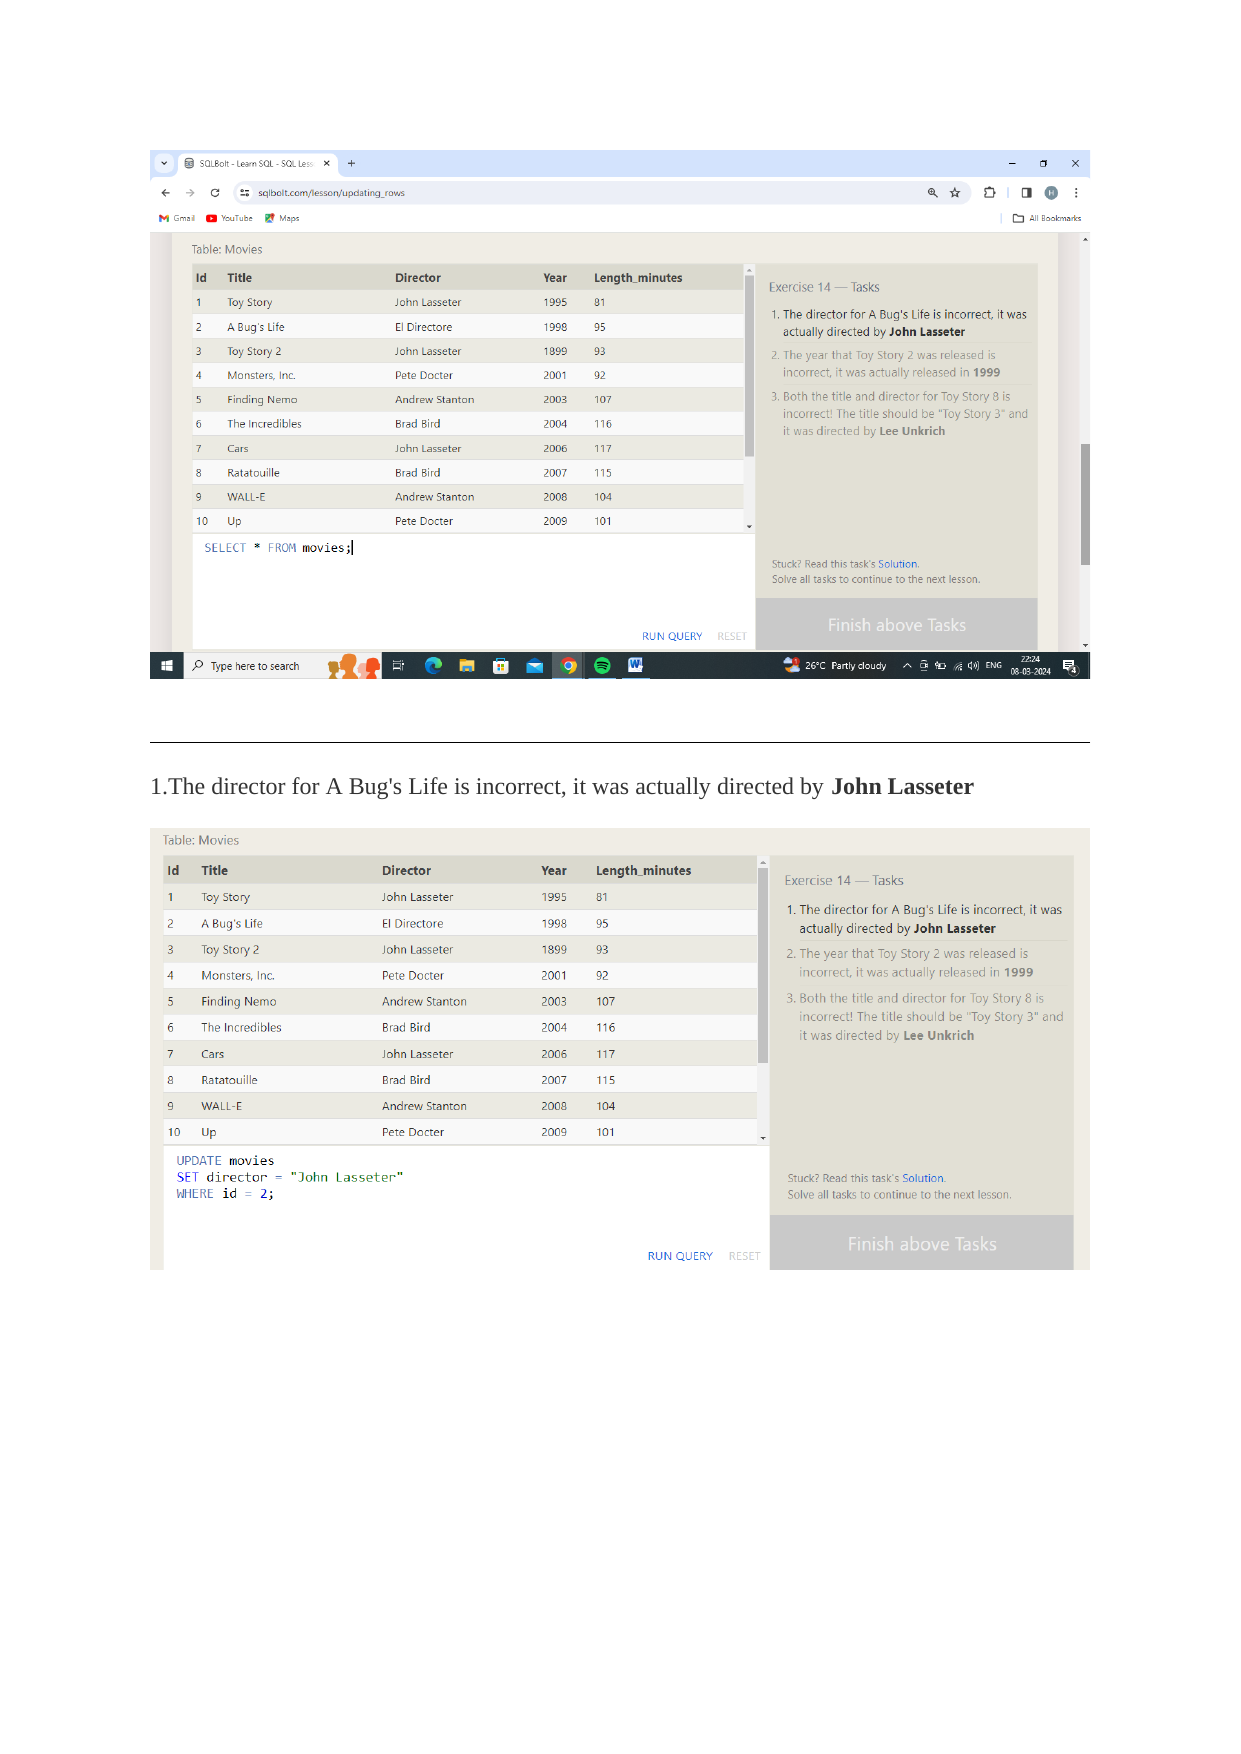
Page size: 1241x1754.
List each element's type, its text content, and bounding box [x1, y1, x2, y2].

picture [150, 150, 1091, 679]
picture [150, 828, 1090, 1270]
text 1.The director for A Bug's Life is incorrect, it was actually directed by John Lasseter [150, 772, 1090, 799]
